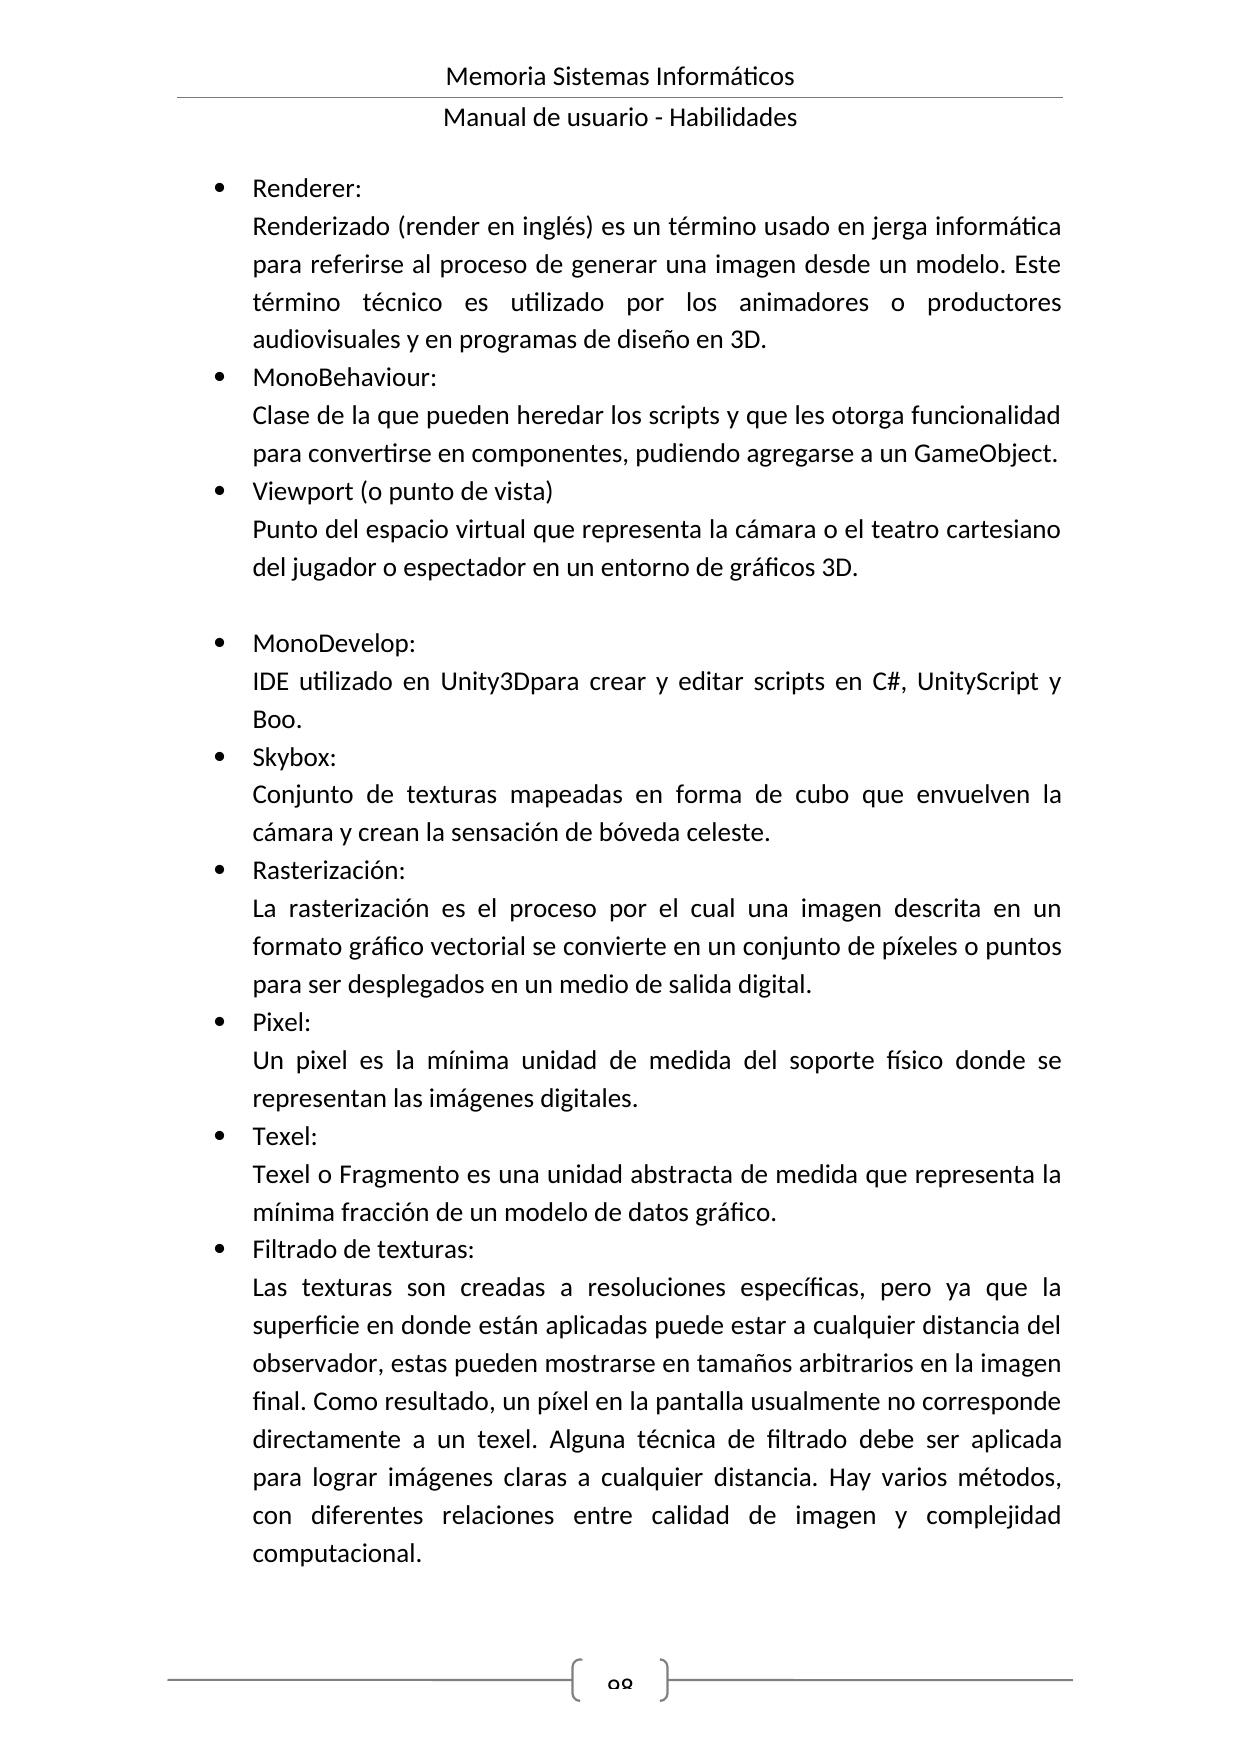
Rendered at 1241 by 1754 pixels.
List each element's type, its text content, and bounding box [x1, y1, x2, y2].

list MonoDevelop: [215, 626, 1063, 659]
list Las texturas son creadas a resoluciones específicas, pero ya que la superficie en donde están aplicadas puede estar a cualquier distancia del observador, estas pueden mostrarse en tamaños arbitrarios en la imagen final. Como resultado, un píxel en la pantalla usualmente no corresponde directamente a un texel. Alguna técnica de filtrado debe ser aplicada para lograr imágenes claras a cualquier distancia. Hay varios métodos, con diferentes relaciones entre calidad de imagen y complejidad computacional. [252, 1271, 1063, 1569]
list Conjunto de texturas mapeadas en forma de cubo que envuelven la cámara y crean la sensación de bóveda celeste. [252, 778, 1063, 849]
list Skybox: [215, 740, 1063, 773]
list Renderer: [215, 171, 1063, 204]
list Renderizado (render en inglés) es un término usado en jerga informática para referirse al proceso de generar una imagen desde un modelo. Este término técnico es utilizado por los animadores o productores audiovisuales y en programas de diseño en 3D. [252, 209, 1063, 356]
list Rasterización: [215, 853, 1063, 887]
list Texel: [215, 1119, 1063, 1152]
list MonoBehaviour: [215, 361, 1063, 394]
list Viewport (o punto de vista) [215, 474, 1063, 507]
list Clase de la que pueden heredar los scripts y que les otorga funcionalidad para convertirse en componentes, pudiendo agregarse a un GameObject. [252, 398, 1063, 469]
list La rasterización es el proceso por el cual una imagen descrita en un formato gráfico vectorial se convierte en un conjunto de píxeles o puntos para ser desplegados en un medio de salida digital. [252, 891, 1063, 1000]
list Punto del espacio virtual que representa la cámara o el teatro cartesiano del jugador o espectador en un entorno de gráficos 3D. [252, 512, 1063, 583]
list IDE utilizado en Unity3Dpara crear y editar scripts en C#, UnityScript y Boo. [252, 664, 1063, 735]
list Filtrado de texturas: [215, 1233, 1063, 1266]
list Texel o Fragmento es una unidad abstracta de medida que representa la mínima fracción de un modelo de datos gráfico. [252, 1157, 1063, 1228]
list Un pixel es la mínima unidad de medida del soporte físico donde se representan las imágenes digitales. [252, 1043, 1063, 1114]
list Pixel: [215, 1005, 1063, 1038]
